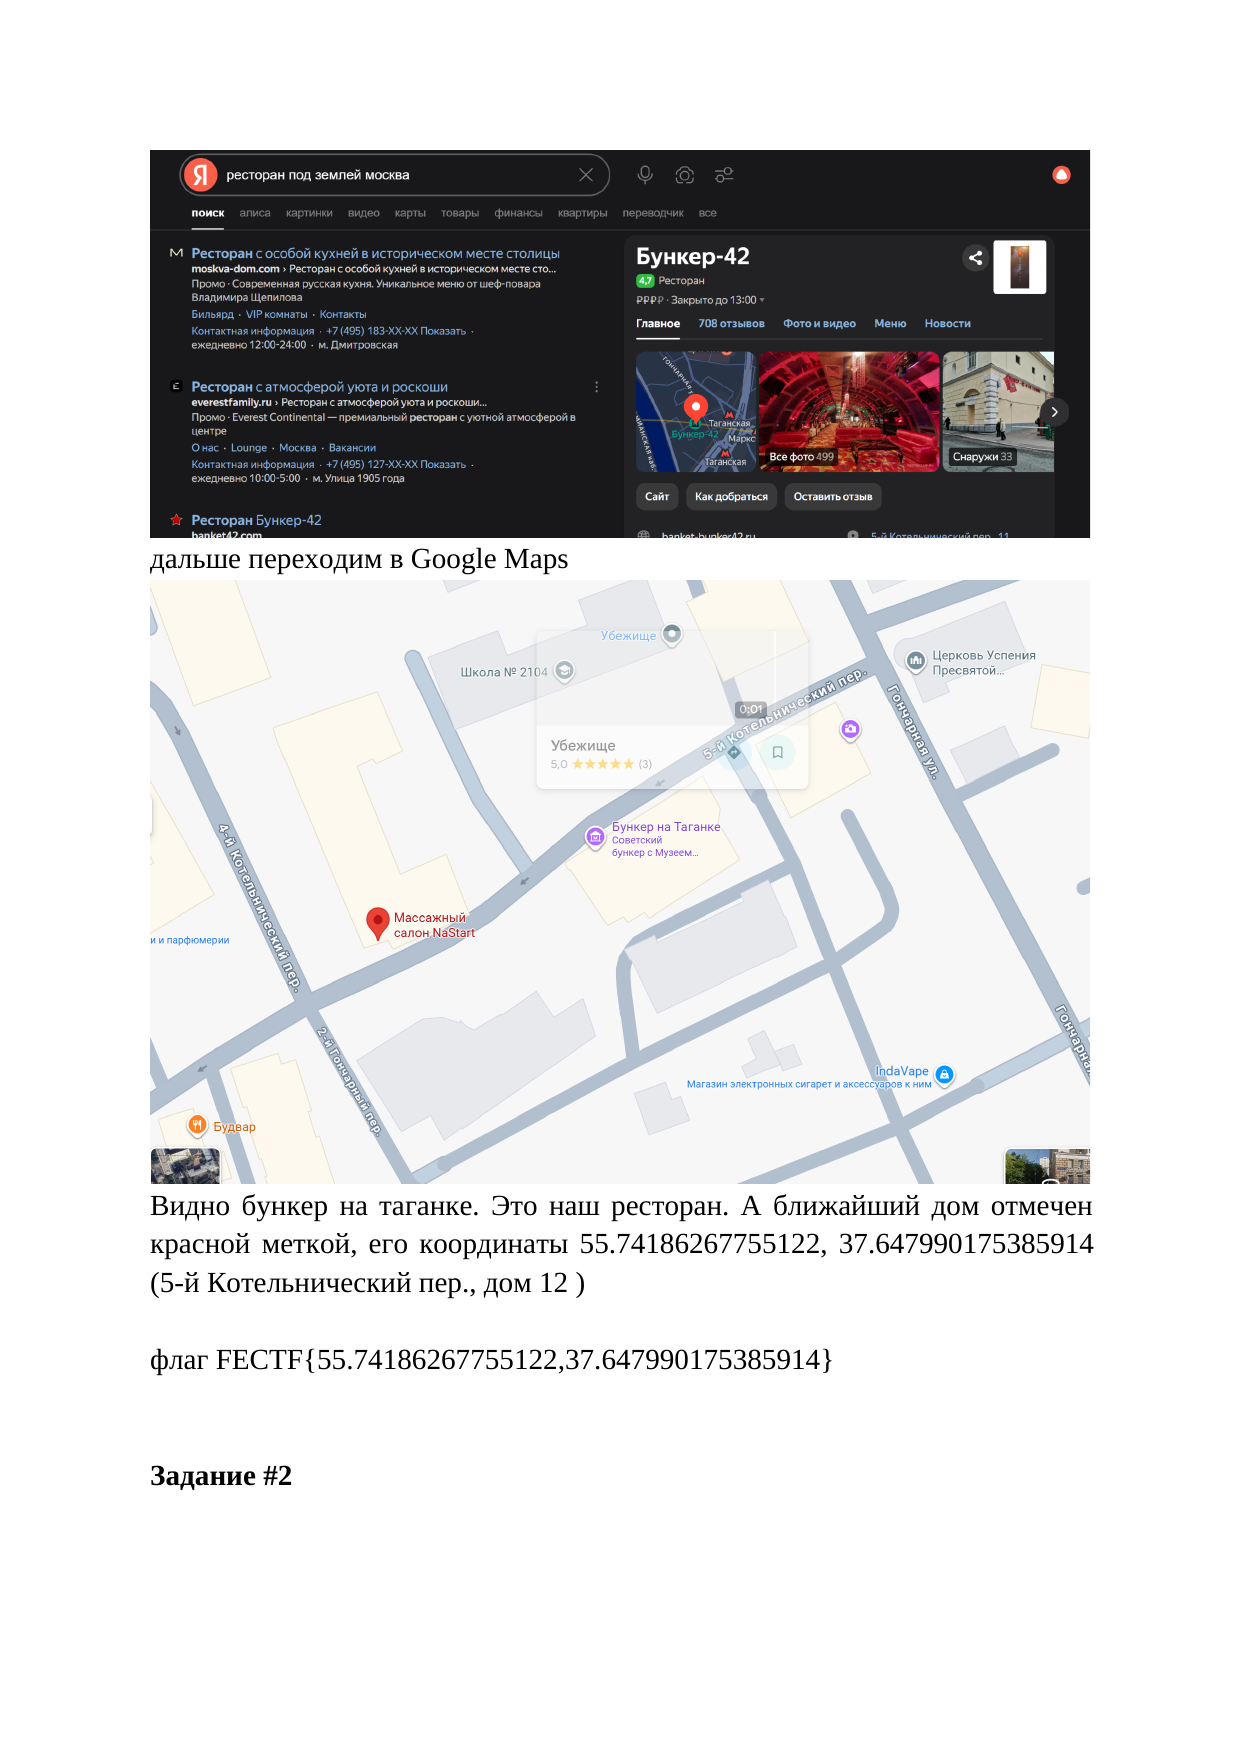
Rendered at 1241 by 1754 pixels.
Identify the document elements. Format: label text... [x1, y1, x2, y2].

text Видно бункер на таганке. Это наш ресторан. А ближайший дом отмечен красной меткой, его координаты 55.74186267755122, 37.647990175385914 (5-й Котельнический пер., дом 12 ) [150, 1188, 1094, 1298]
text дальше переходим в Google Maps [150, 541, 1094, 575]
picture [150, 150, 1091, 538]
text флаг FECTF{55.74186267755122,37.647990175385914} [150, 1342, 1094, 1376]
text Задание #2 [150, 1458, 1094, 1491]
picture [150, 580, 1091, 1184]
